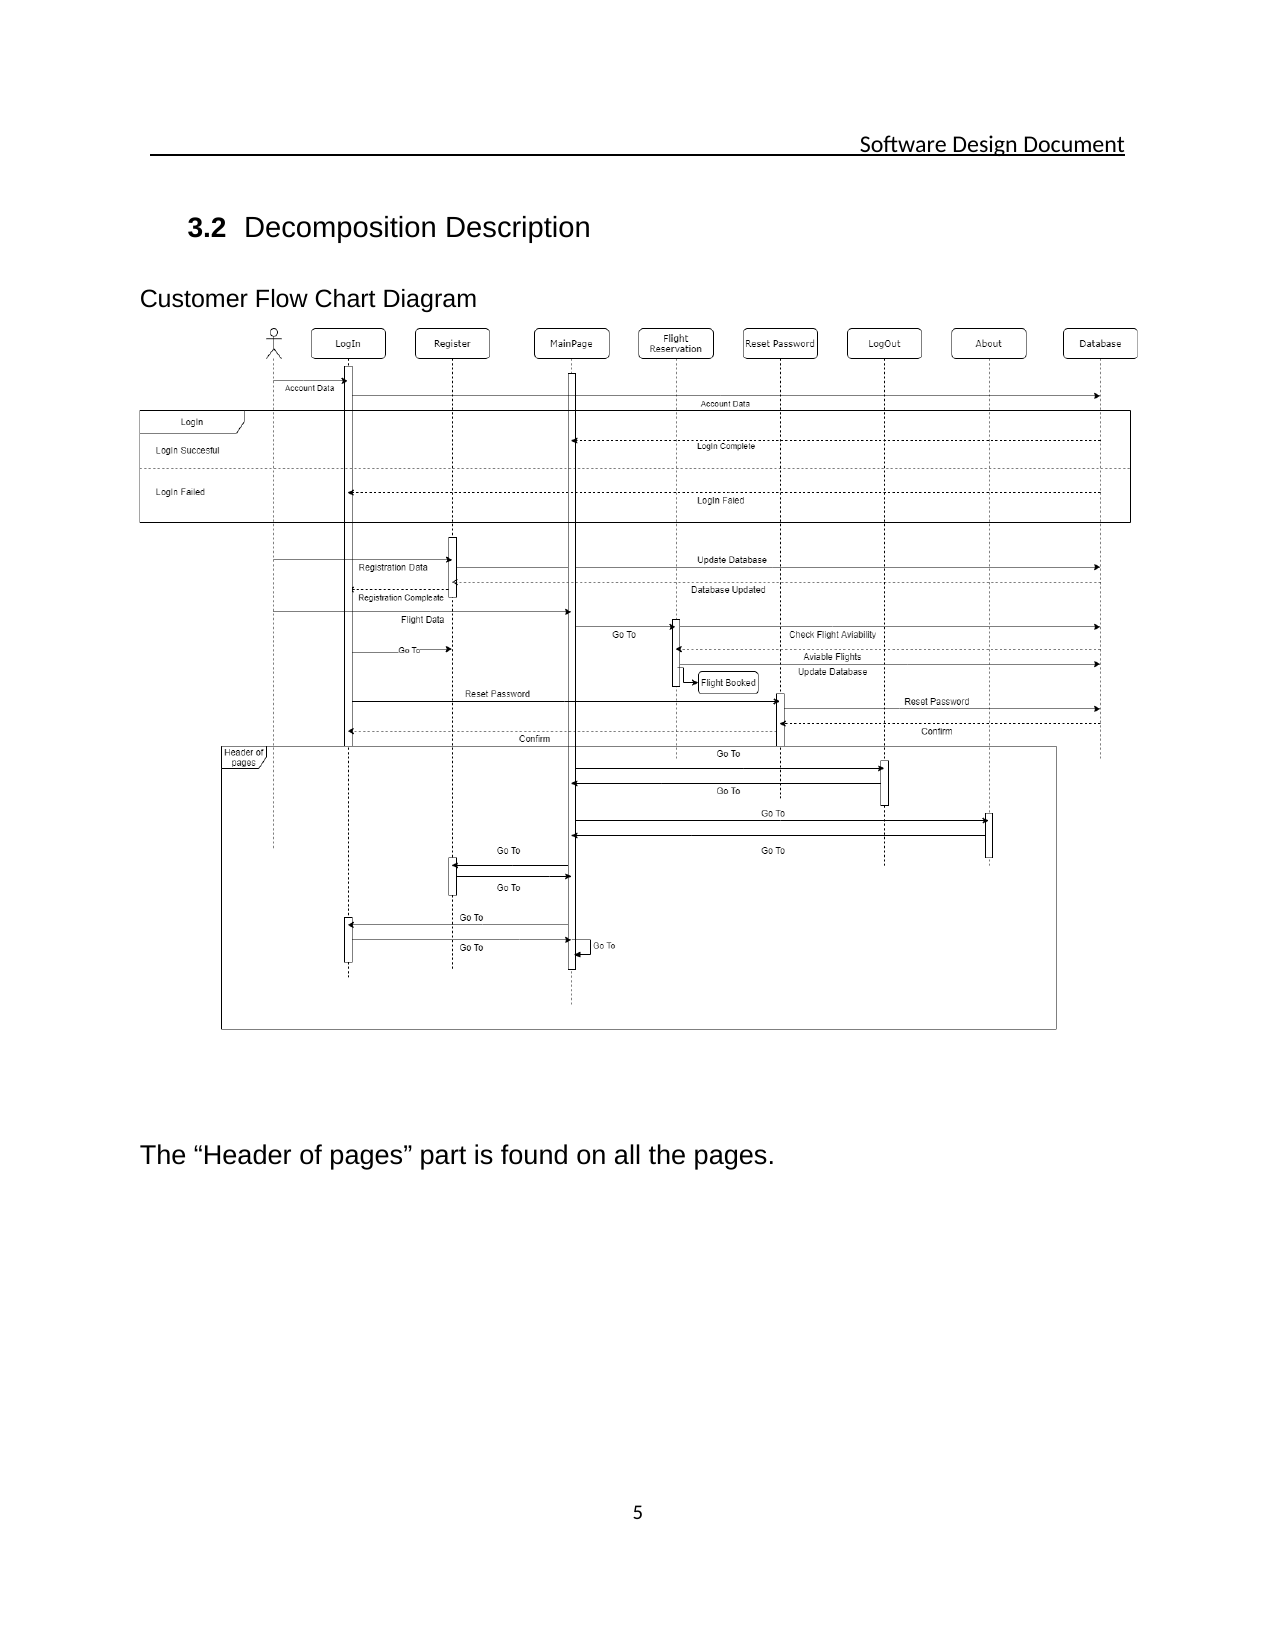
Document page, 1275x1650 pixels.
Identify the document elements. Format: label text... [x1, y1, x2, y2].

picture [139, 328, 1138, 1030]
subtitle Decomposition Description [187, 210, 1137, 244]
text Customer Flow Chart Diagram [139, 284, 1137, 313]
text The “Header of pages” part is found on all the pages. [139, 1139, 1137, 1170]
